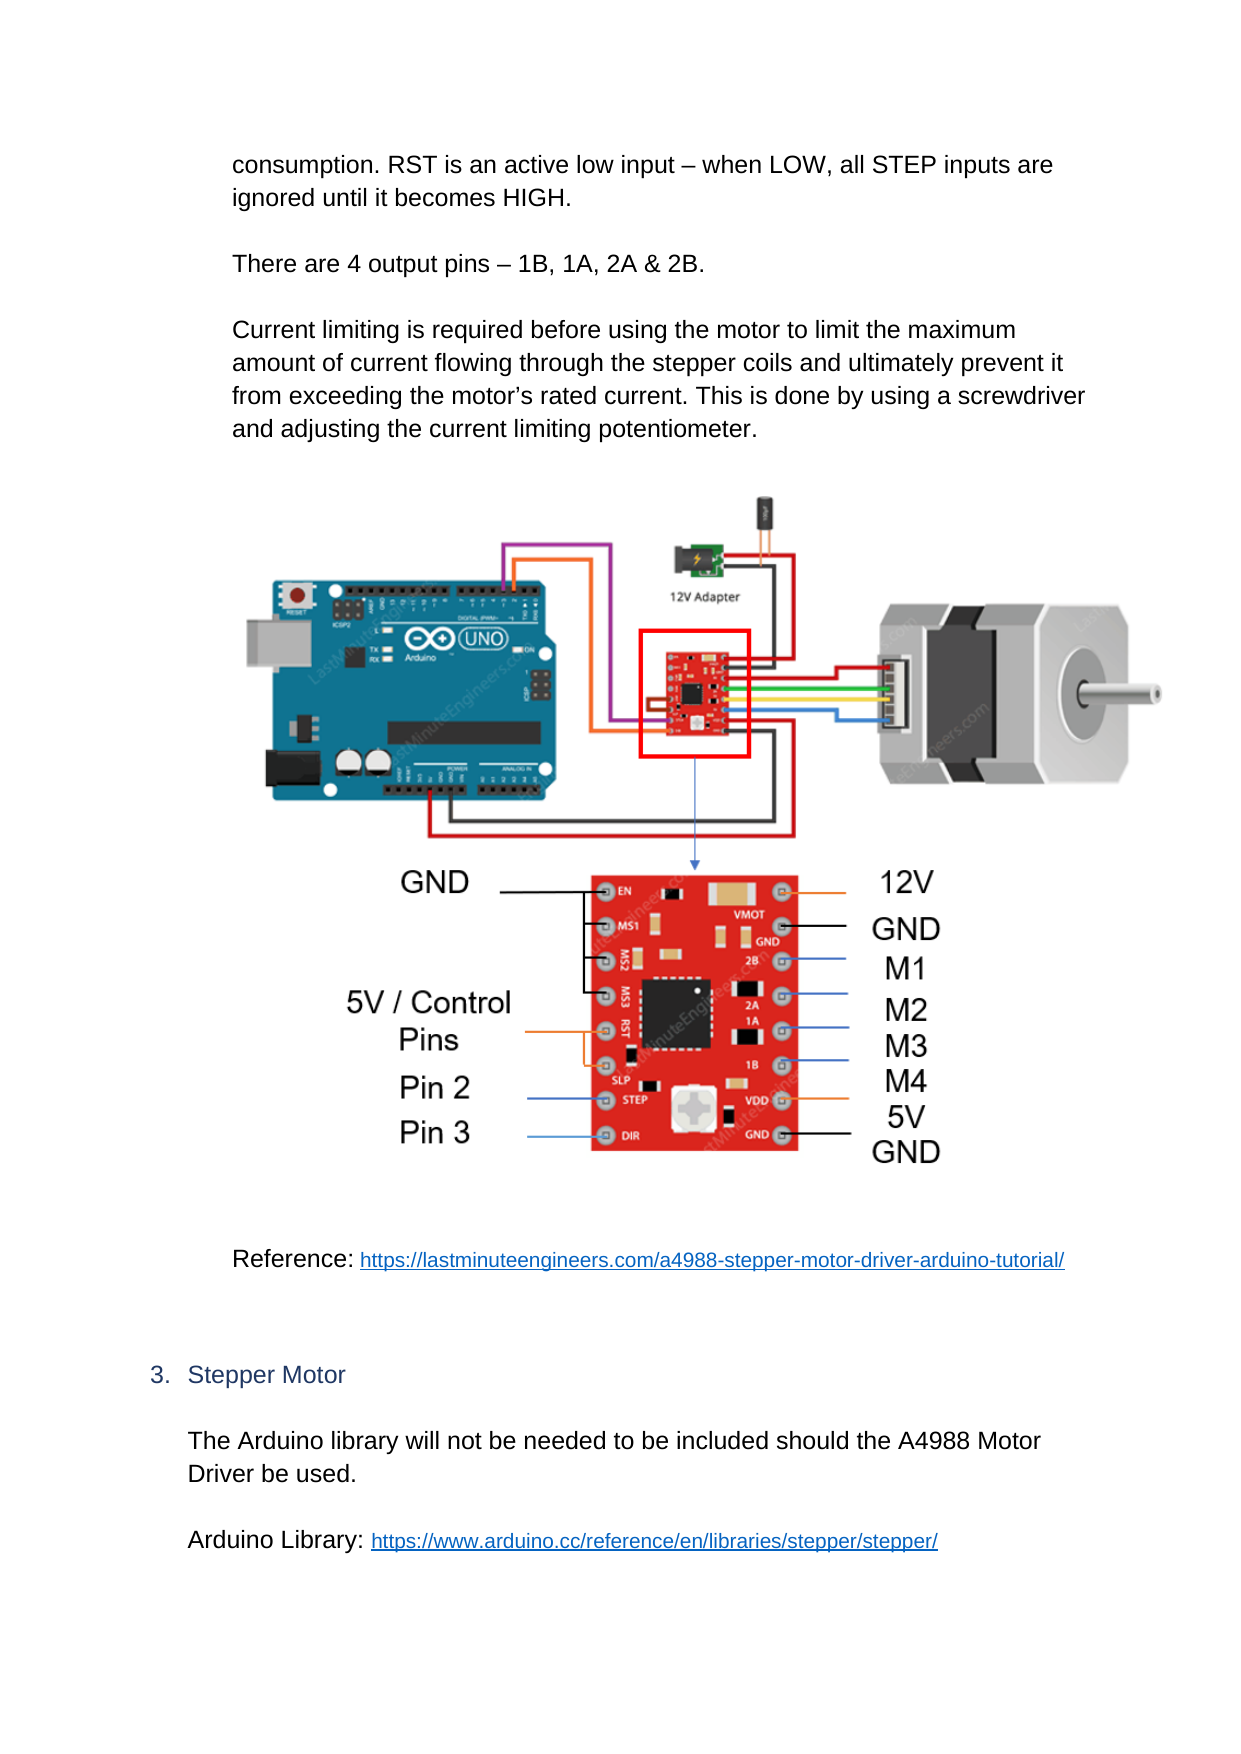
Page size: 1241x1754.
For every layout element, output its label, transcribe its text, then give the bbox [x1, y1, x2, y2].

picture [231, 480, 1172, 1174]
list Arduino Library: https://www.arduino.cc/reference/en/libraries/stepper/stepper/ [187, 1525, 1090, 1553]
list The Arduino library will not be needed to be included should the A4988 Motor Driver be used. [187, 1426, 1090, 1487]
list Current limiting is required before using the motor to limit the maximum amount of current flowing through the stepper coils and ultimately prevent it from exceeding the motor’s rated current. This is done by using a screwdriver and adjusting the current limiting potentiometer. [232, 315, 1090, 443]
subtitle Stepper Motor [150, 1359, 1090, 1388]
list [232, 150, 1090, 212]
list Reference: https://lastminuteengineers.com/a4988-stepper-motor-driver-arduino-tutorial/ [194, 1244, 1090, 1273]
list There are 4 output pins – 1B, 1A, 2A & 2B. [232, 249, 1090, 278]
